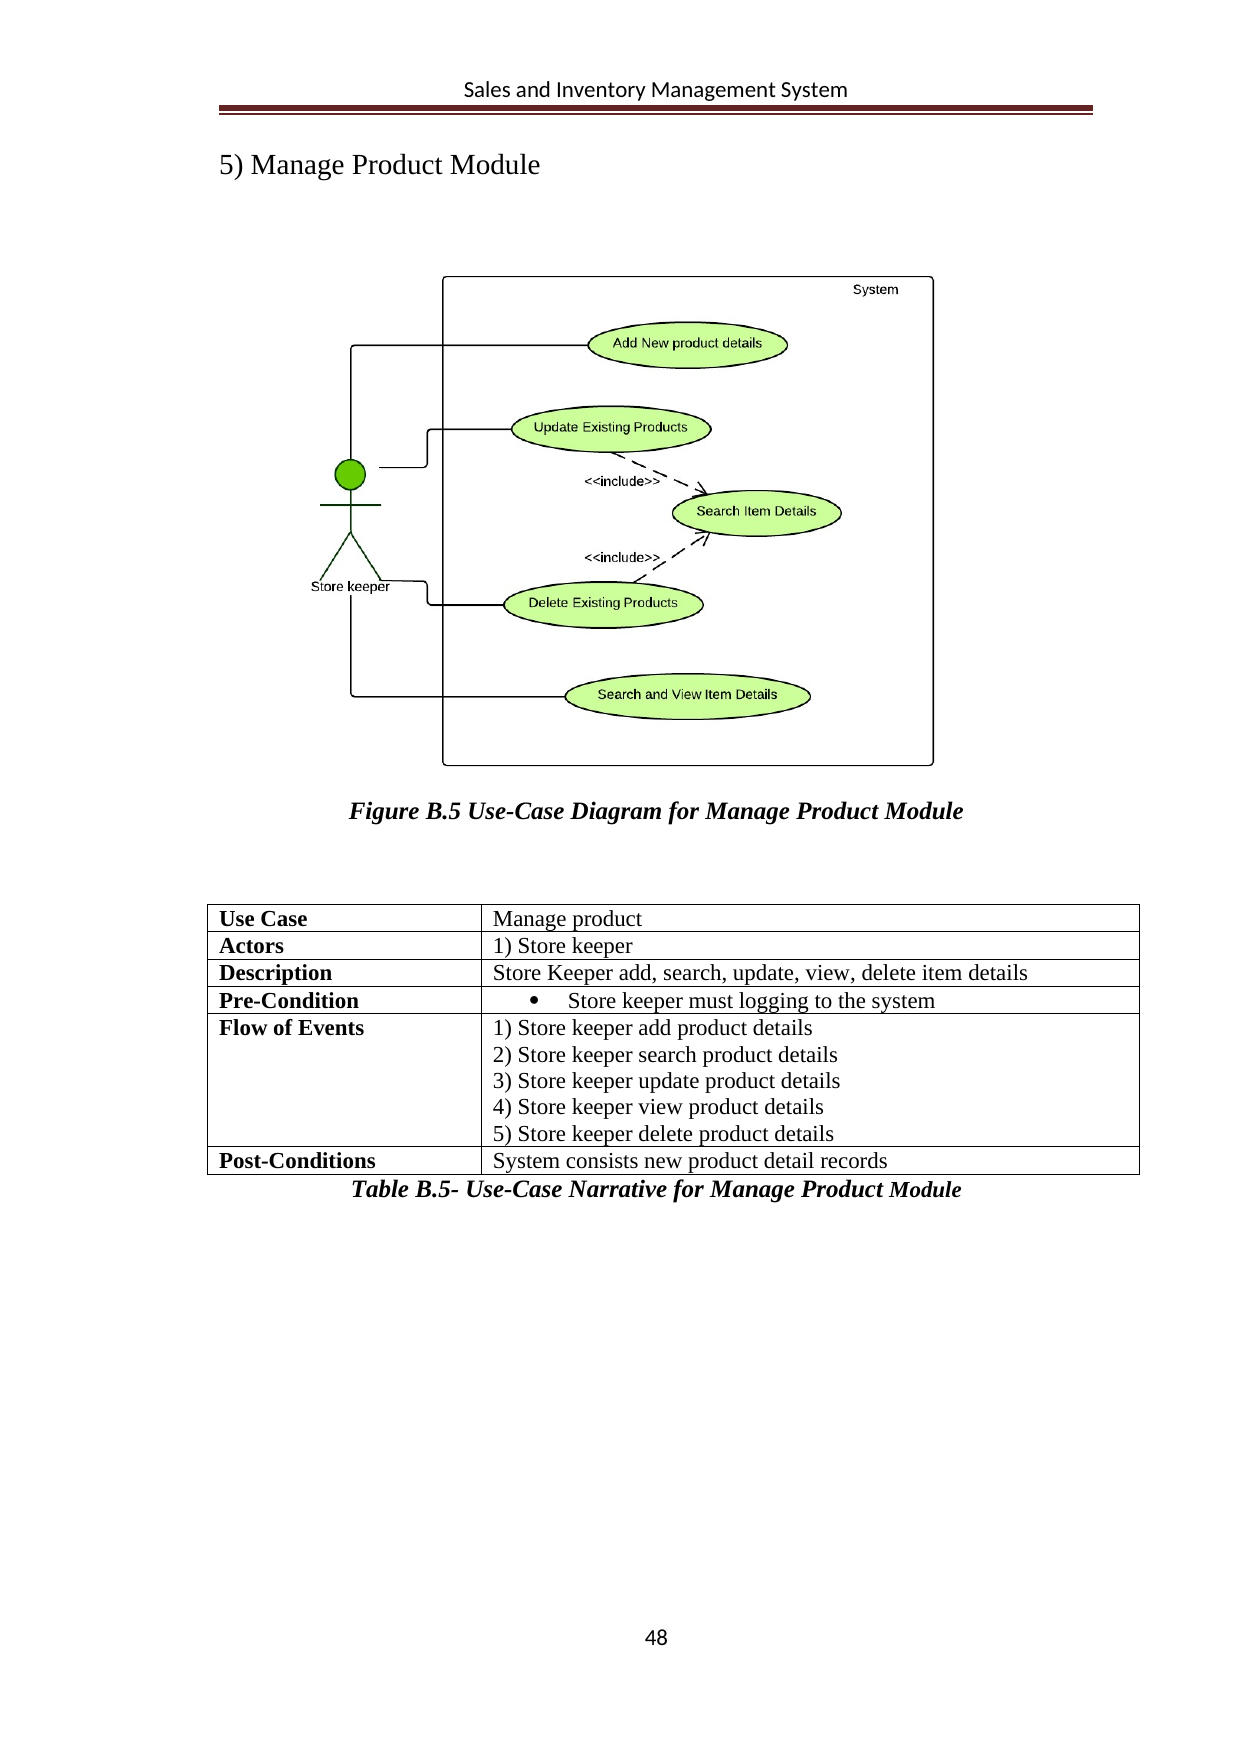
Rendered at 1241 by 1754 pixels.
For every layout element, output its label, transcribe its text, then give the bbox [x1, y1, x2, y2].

text Table B.5- Use-Case Narrative for Manage Product Module [219, 1175, 1093, 1203]
table_cell 1) Store keeper [482, 932, 1139, 958]
picture [307, 270, 948, 772]
table_header Manage product [482, 905, 1139, 931]
text Figure B.5 Use-Case Diagram for Manage Product Module [219, 796, 1093, 825]
table_cell 1) Store keeper add product details 2) Store keeper search product details 3) Store keeper update product details 4) Store keeper view product details 5) Store keeper delete product details [482, 1014, 1139, 1146]
table_cell Flow of Events [208, 1014, 481, 1146]
table_header Use Case [208, 905, 481, 931]
table_cell Post-Conditions [208, 1147, 481, 1173]
table_cell Description [208, 960, 481, 986]
table_cell Store Keeper add, search, update, view, delete item details [482, 960, 1139, 986]
table_cell Pre-Condition [208, 987, 481, 1013]
text 5) Manage Product Module [219, 147, 1093, 181]
table_cell System consists new product detail records [482, 1147, 1139, 1173]
table_cell Store keeper must logging to the system [482, 987, 1139, 1013]
table_cell Actors [208, 932, 481, 958]
